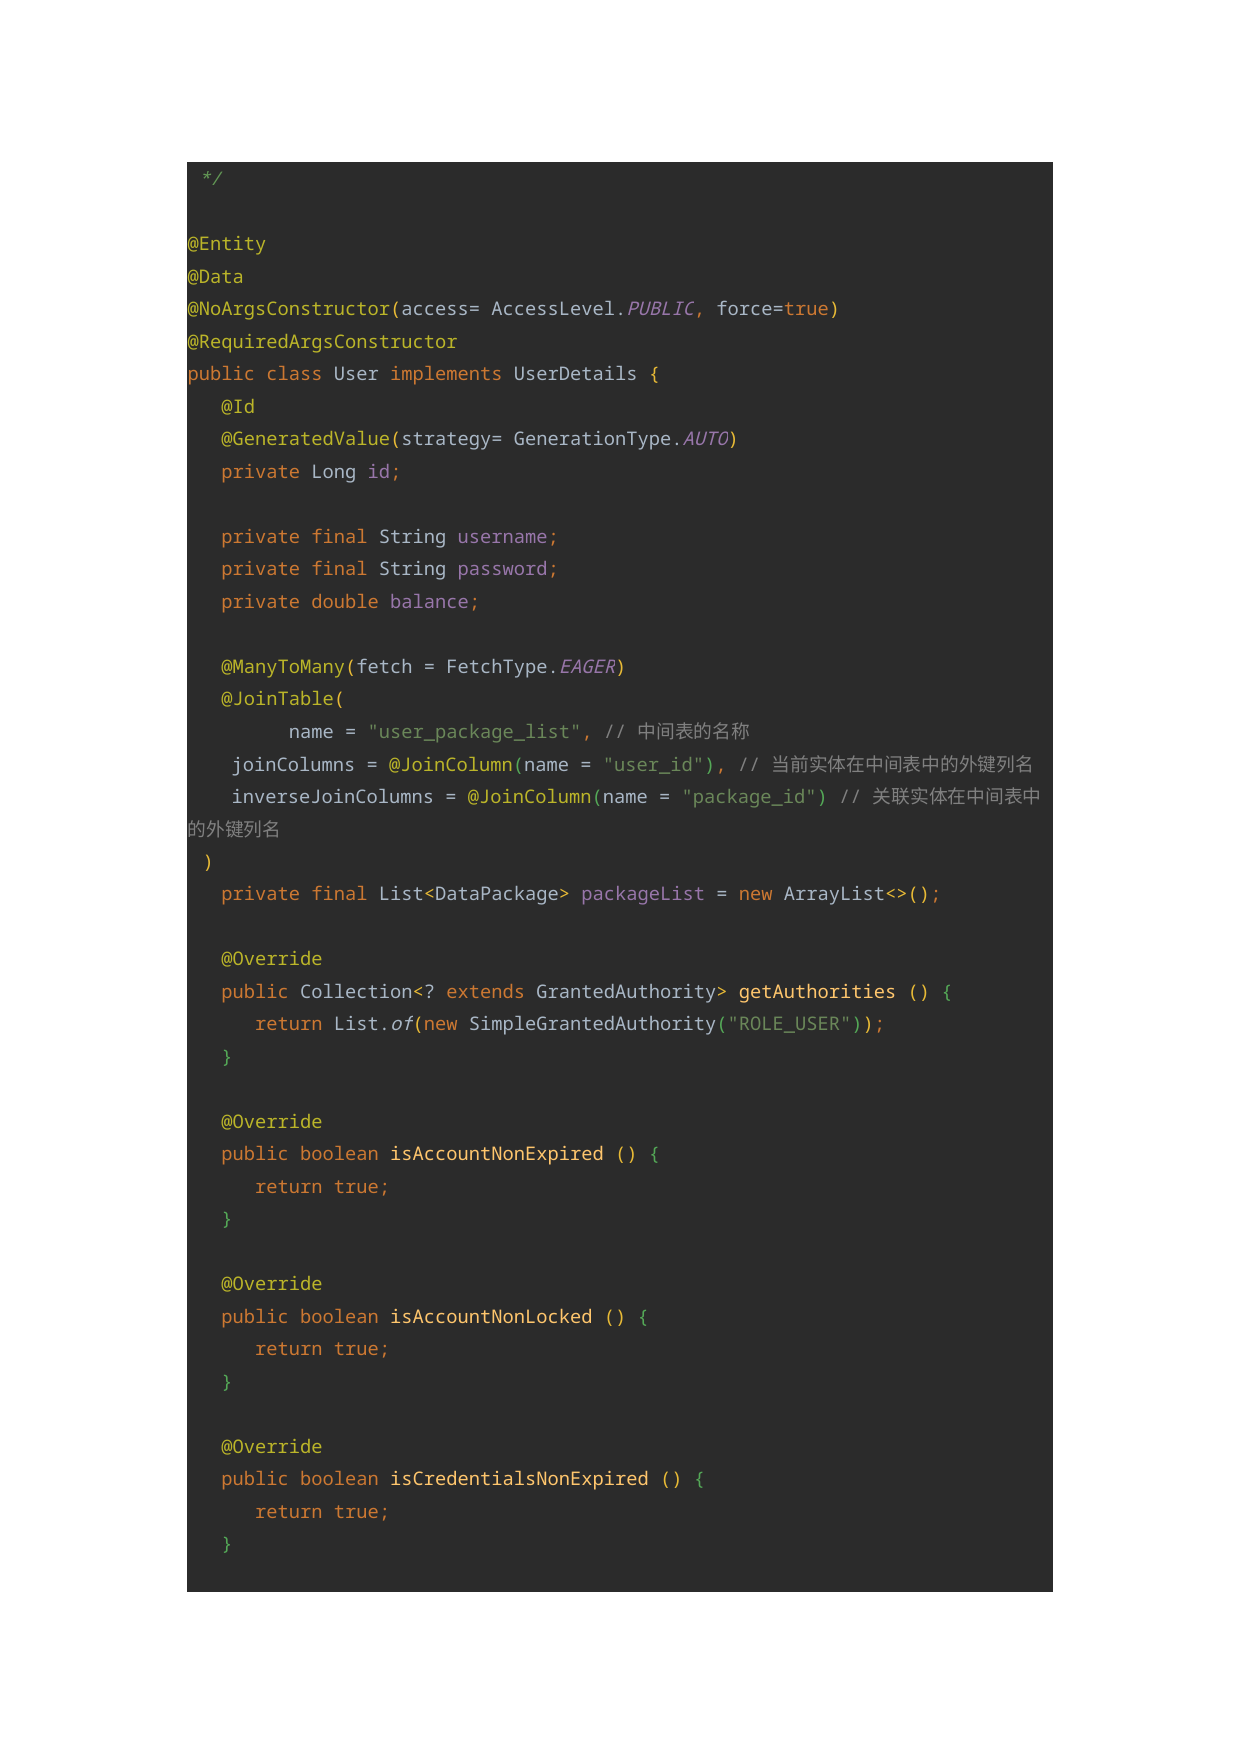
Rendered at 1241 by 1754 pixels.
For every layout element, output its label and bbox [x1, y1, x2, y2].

text [187, 162, 1053, 1592]
